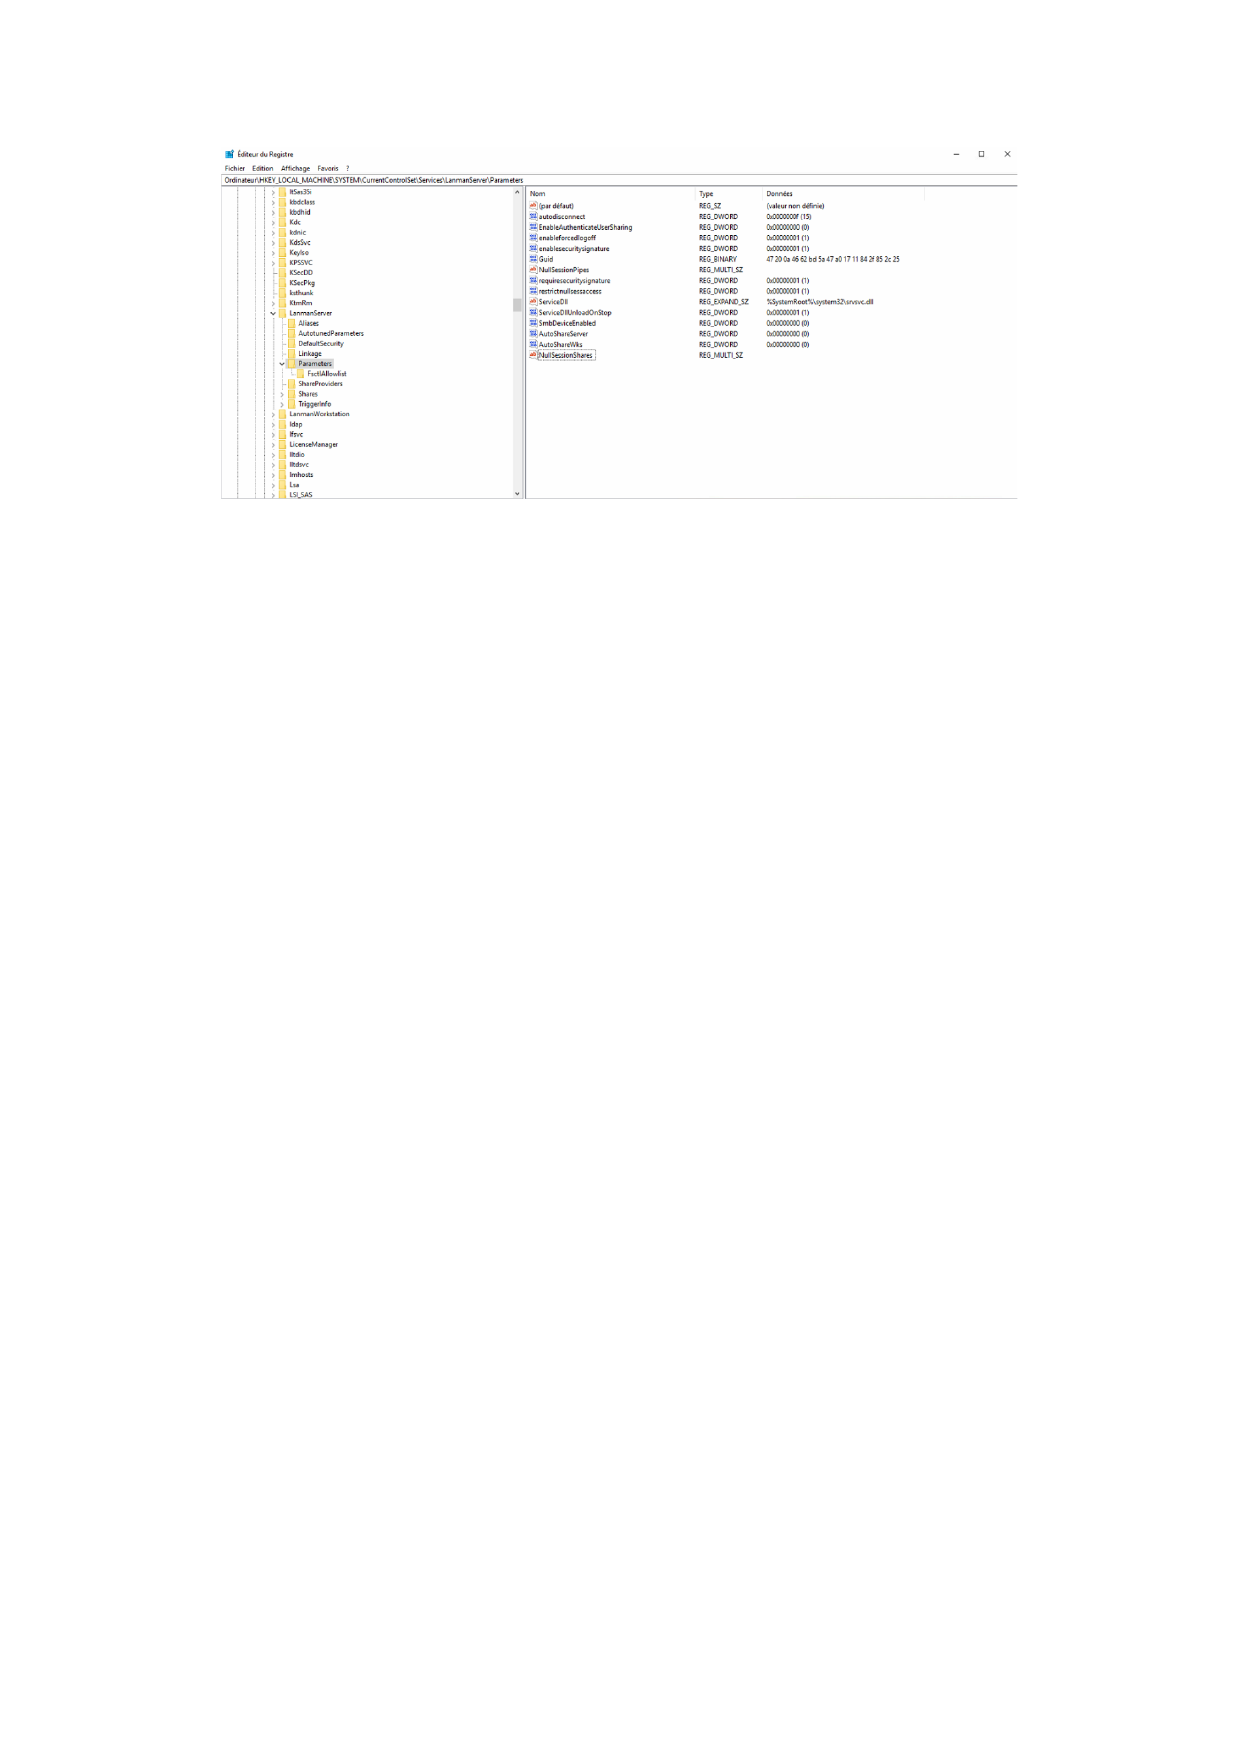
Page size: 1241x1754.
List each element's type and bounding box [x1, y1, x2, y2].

picture [221, 147, 1018, 499]
